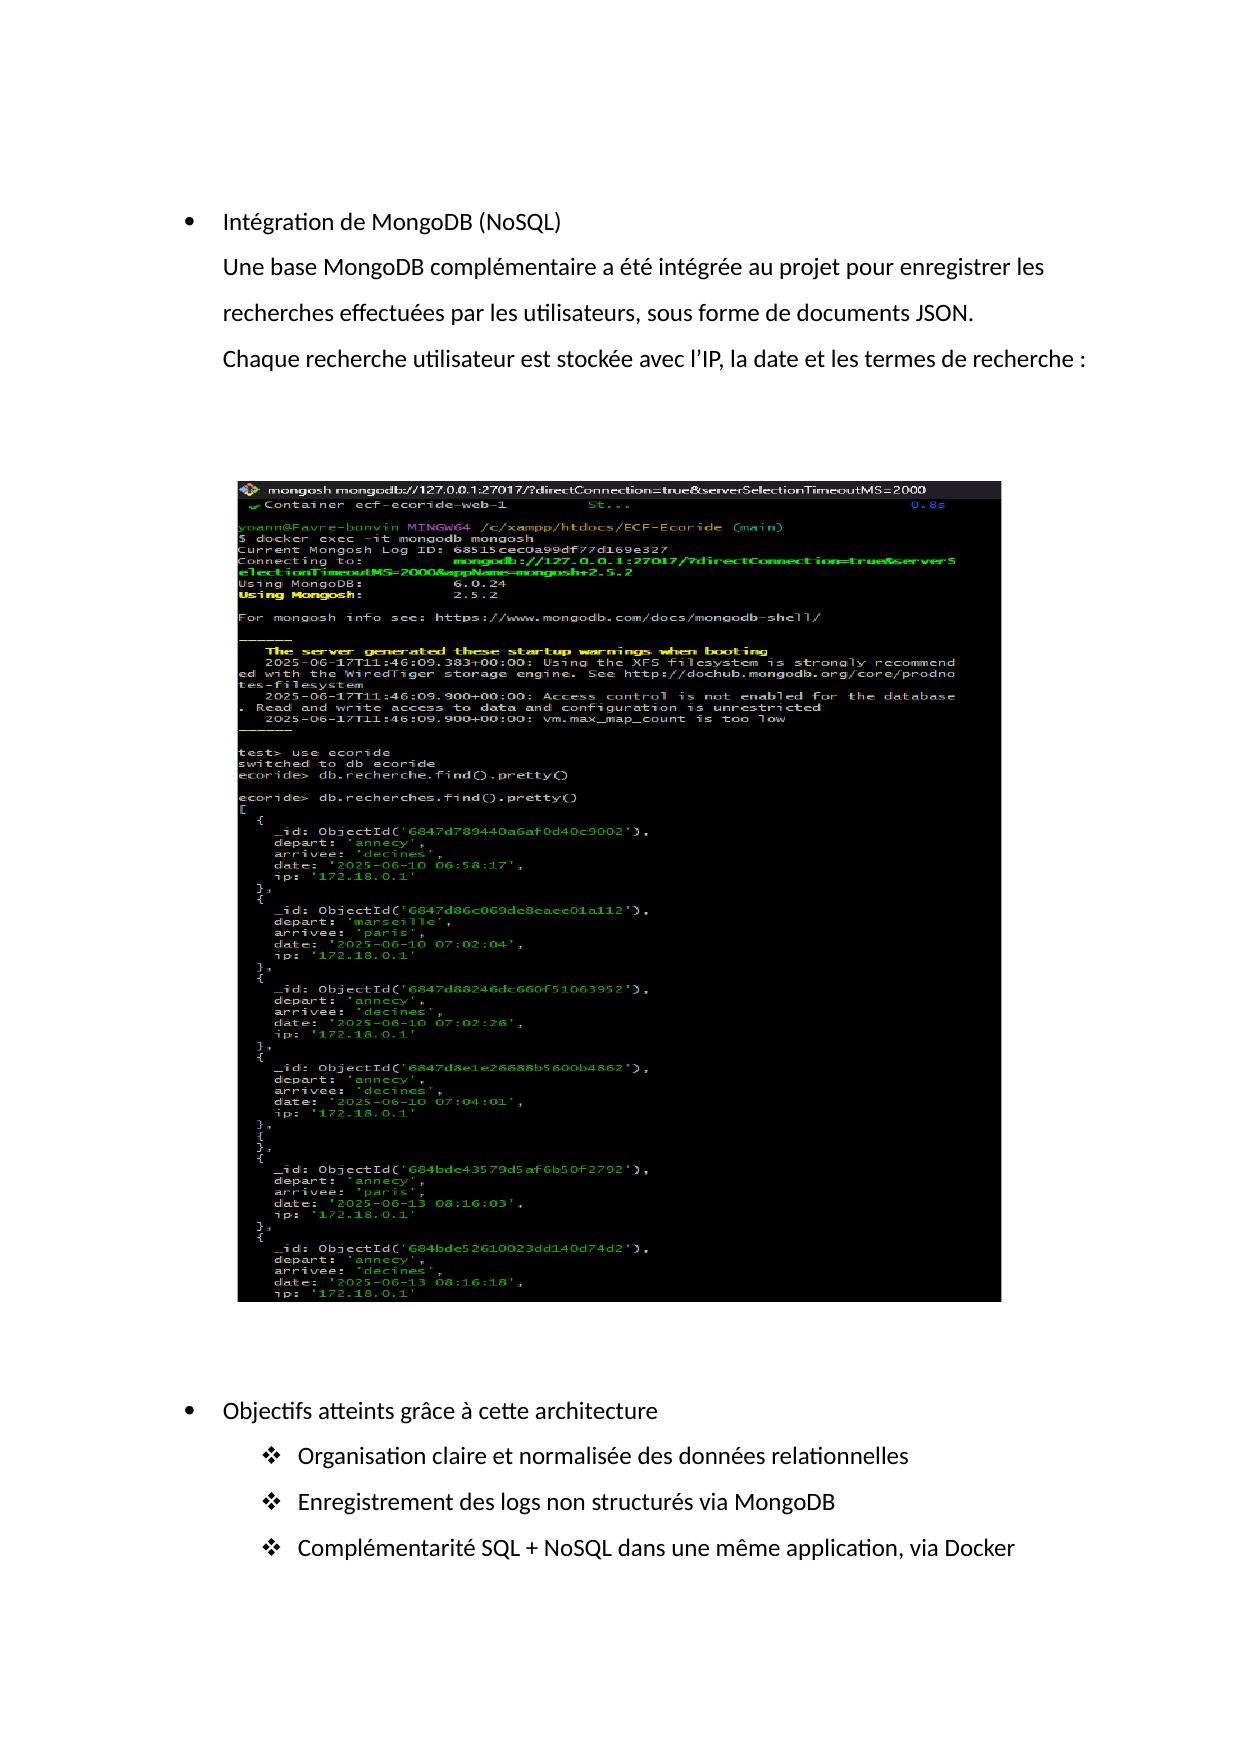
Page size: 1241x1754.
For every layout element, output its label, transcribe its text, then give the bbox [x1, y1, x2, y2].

list Chaque recherche utilisateur est stockée avec l’IP, la date et les termes de recherche : [223, 343, 1093, 373]
list Enregistrement des logs non structurés via MongoDB [260, 1486, 1093, 1517]
list Organisation claire et normalisée des données relationnelles [260, 1441, 1093, 1471]
list Objectifs atteints grâce à cette architecture [185, 1395, 1093, 1425]
list Intégration de MongoDB (NoSQL) [185, 206, 1093, 236]
picture [237, 481, 1002, 1302]
list Une base MongoDB complémentaire a été intégrée au projet pour enregistrer les recherches effectuées par les utilisateurs, sous forme de documents JSON. [223, 252, 1093, 328]
list Complémentarité SQL + NoSQL dans une même application, via Docker [260, 1532, 1093, 1562]
